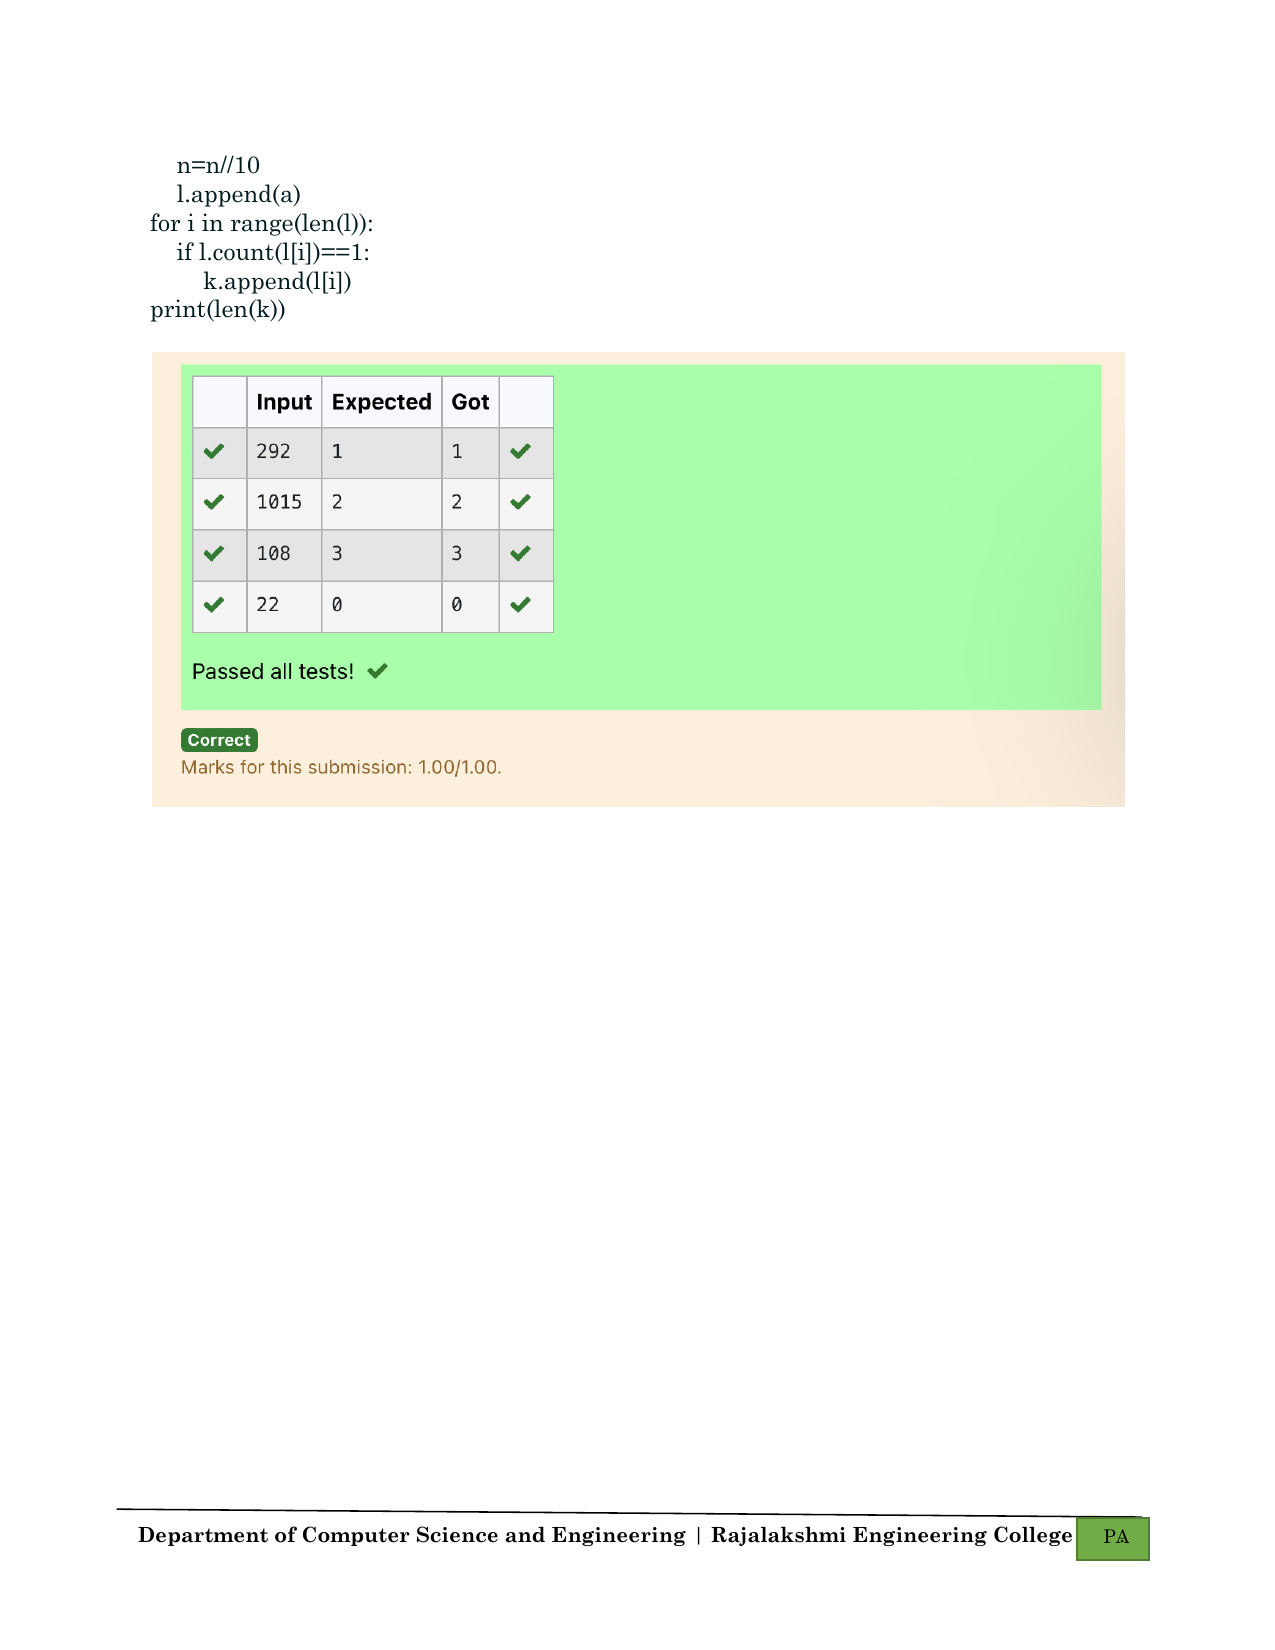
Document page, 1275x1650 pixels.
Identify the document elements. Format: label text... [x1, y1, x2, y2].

picture [150, 352, 1125, 807]
text l.append(a) [150, 179, 1125, 208]
text print(len(k)) [150, 294, 1125, 323]
text n=n//10 [150, 150, 1125, 179]
text k.append(l[i]) [150, 265, 1125, 294]
text for i in range(len(l)): [150, 208, 1125, 237]
text if l.count(l[i])==1: [150, 237, 1125, 265]
